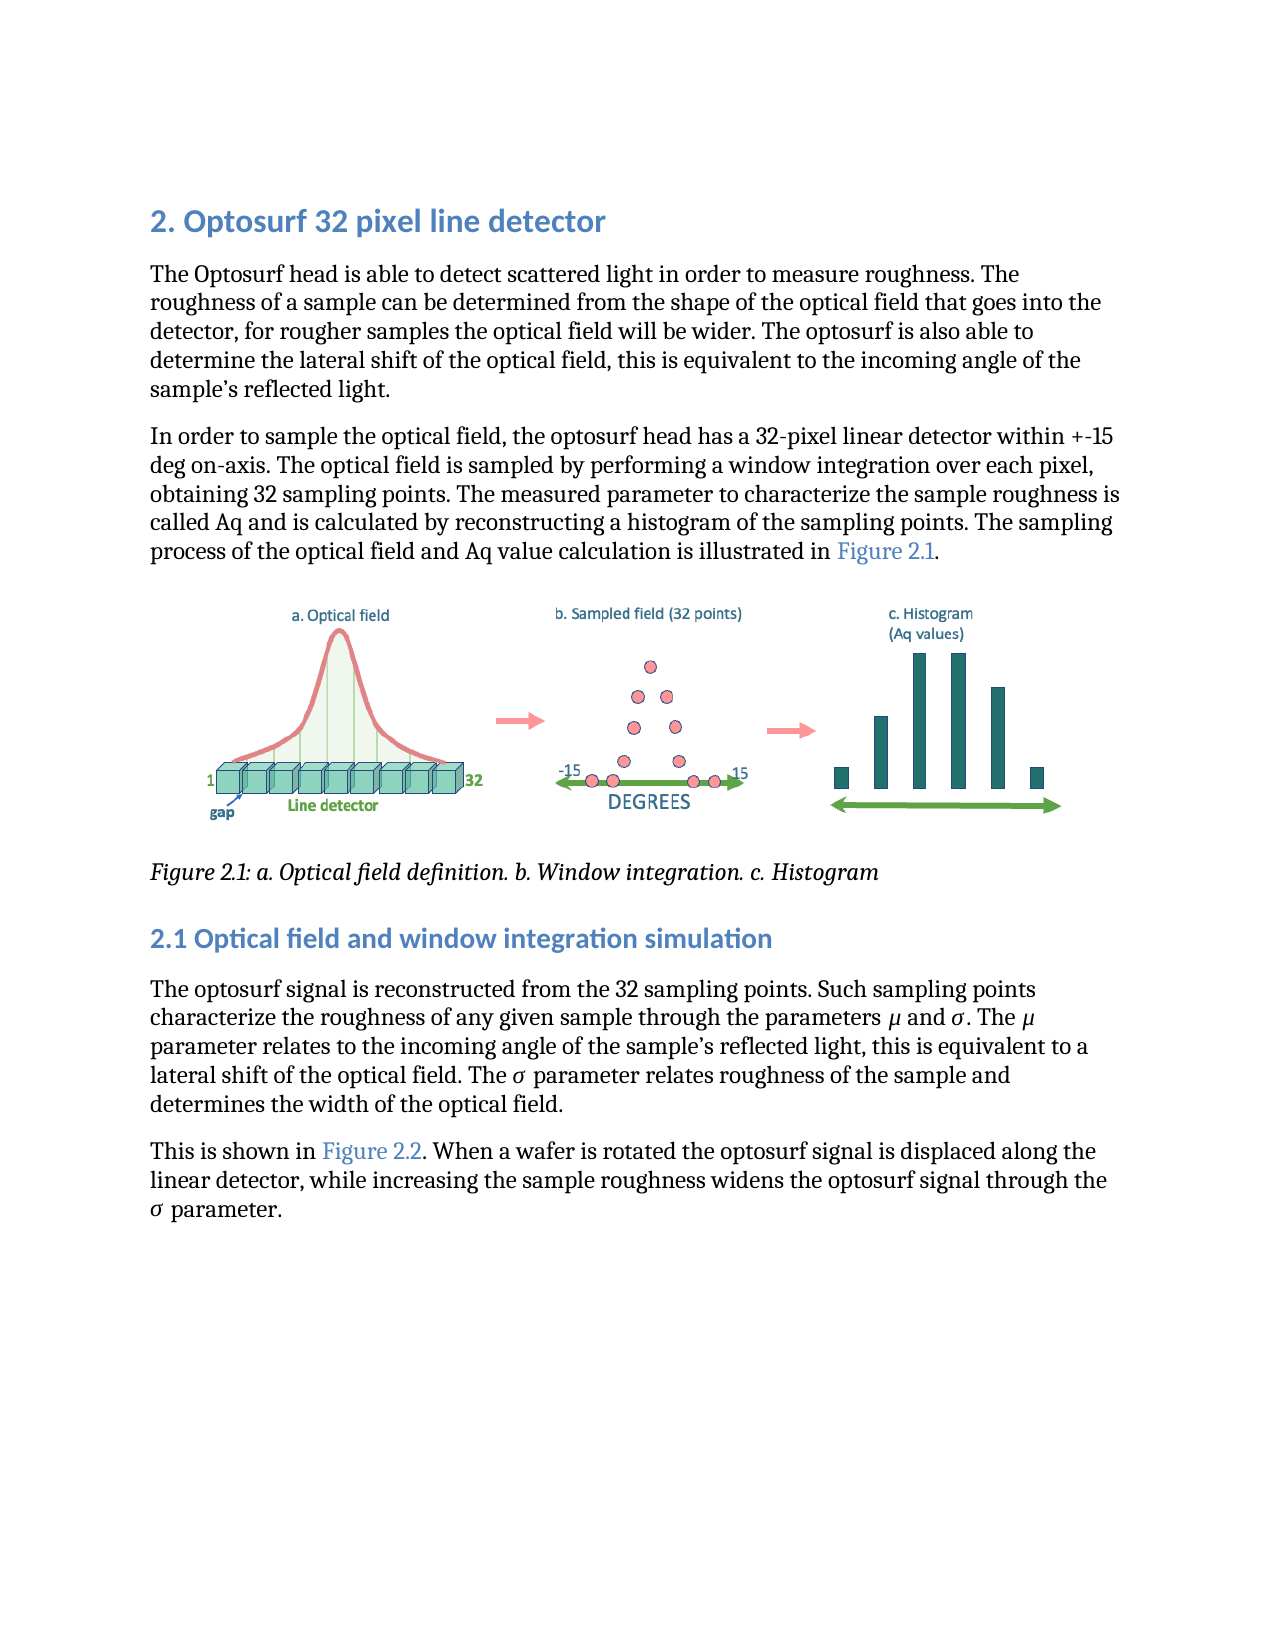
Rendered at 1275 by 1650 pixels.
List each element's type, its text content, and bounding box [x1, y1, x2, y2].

text The Optosurf head is able to detect scattered light in order to measure roughness. The roughness of a sample can be determined from the shape of the optical field that goes into the detector, for rougher samples the optical field will be wider. The optosurf is also able to determine the lateral shift of the optical field, this is equivalent to the incoming angle of the sample’s reflected light. [150, 259, 1125, 403]
table_header Figure 2.1: a. Optical field definition. b. Window integration. c. Histogram [139, 585, 1114, 899]
picture [188, 584, 1064, 838]
text This is shown in Figure 2.2. When a wafer is rotated the optosurf signal is displaced along the linear detector, while increasing the sample roughness widens the optosurf signal through the parameter. [150, 1137, 1125, 1223]
text In order to sample the optical field, the optosurf head has a 32-pixel linear detector within +-15 deg on-axis. The optical field is sampled by performing a window integration over each pixel, obtaining 32 sampling points. The measured parameter to characterize the sample roughness is called Aq and is calculated by reconstructing a histogram of the sampling points. The sampling process of the optical field and Aq value calculation is illustrated in Figure 2.1. [150, 422, 1125, 566]
text The optosurf signal is reconstructed from the 32 sampling points. Such sampling points characterize the roughness of any given sample through the parameters and . The parameter relates to the incoming angle of the sample’s reflected light, this is equivalent to a lateral shift of the optical field. The parameter relates roughness of the sample and determines the width of the optical field. [150, 974, 1125, 1118]
subtitle 2.1 Optical field and window integration simulation [150, 920, 1125, 956]
subtitle 2. Optosurf 32 pixel line detector [150, 200, 1125, 241]
